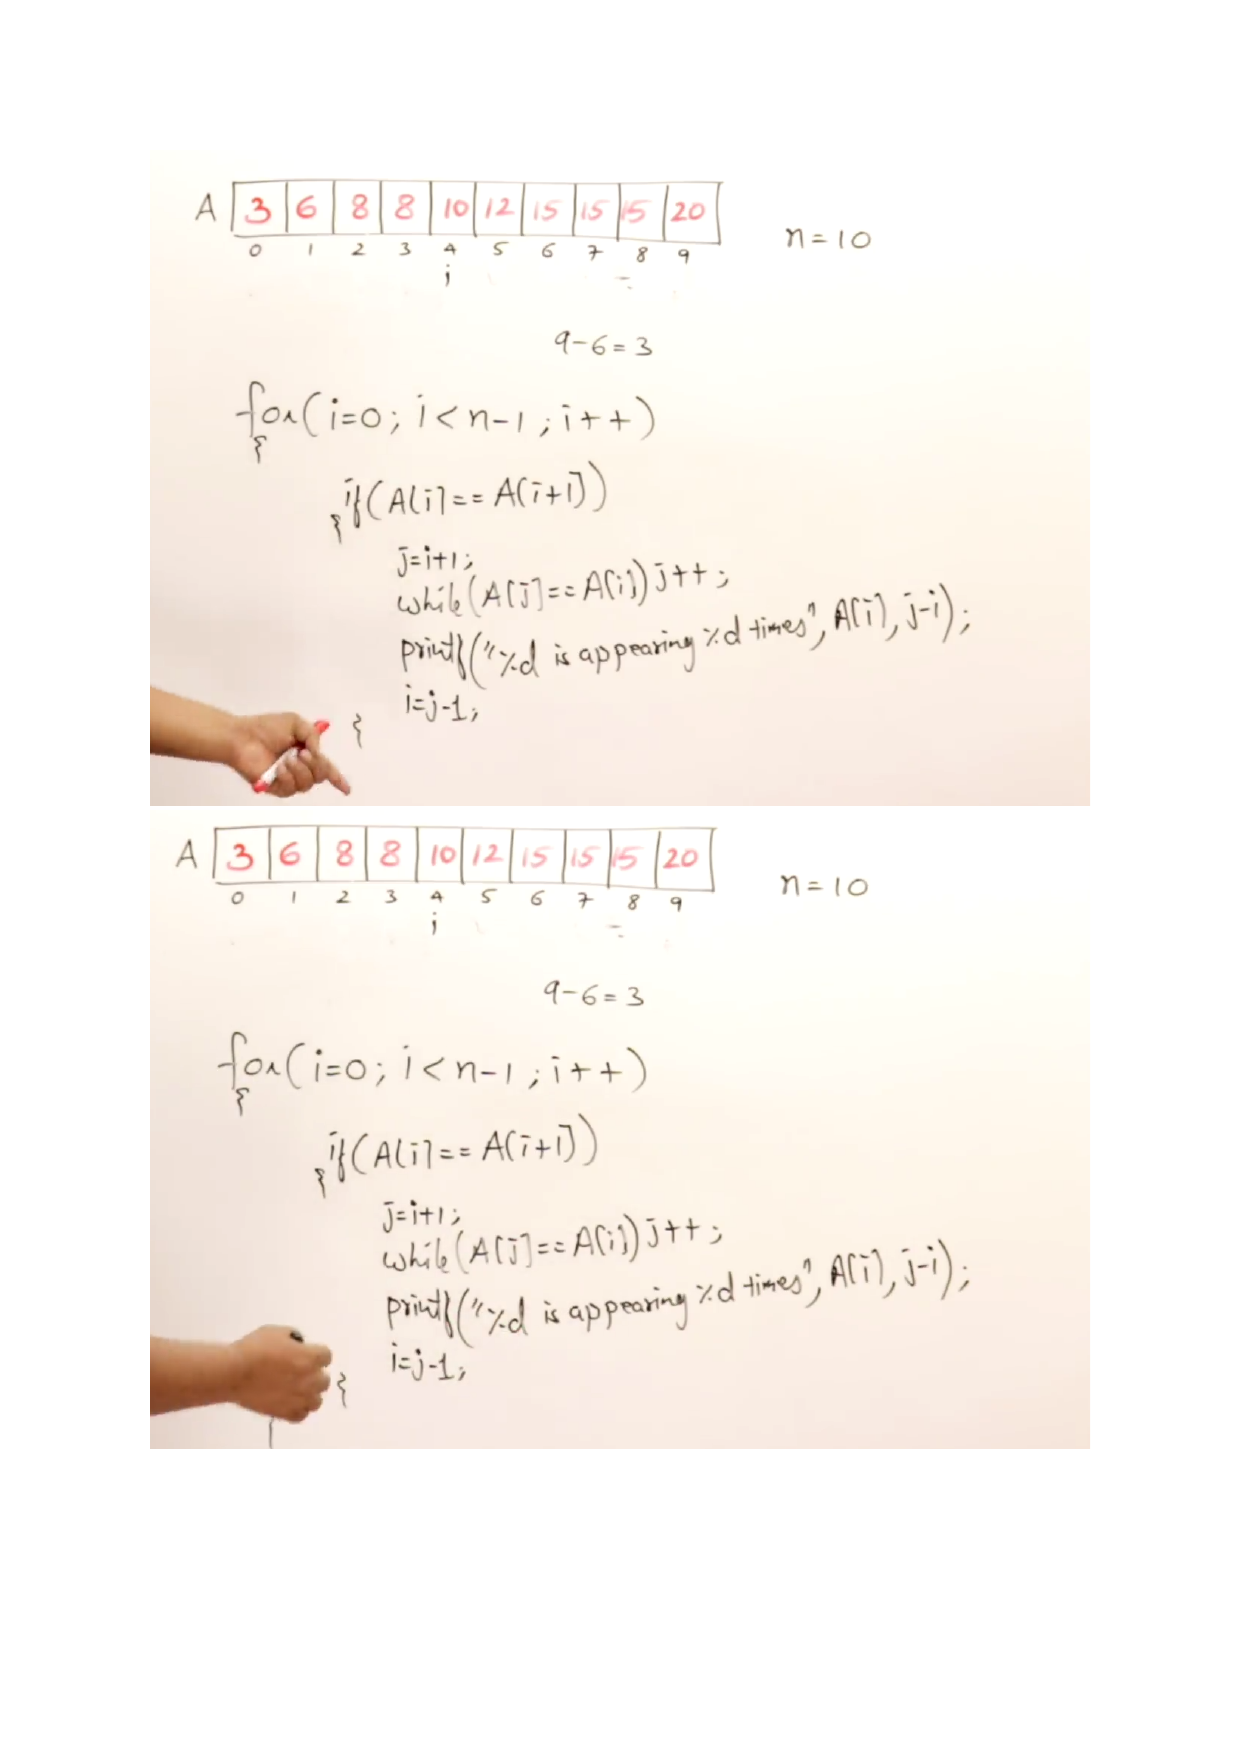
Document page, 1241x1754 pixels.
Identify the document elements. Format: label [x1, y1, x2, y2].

picture [150, 810, 1091, 1449]
picture [150, 150, 1091, 806]
